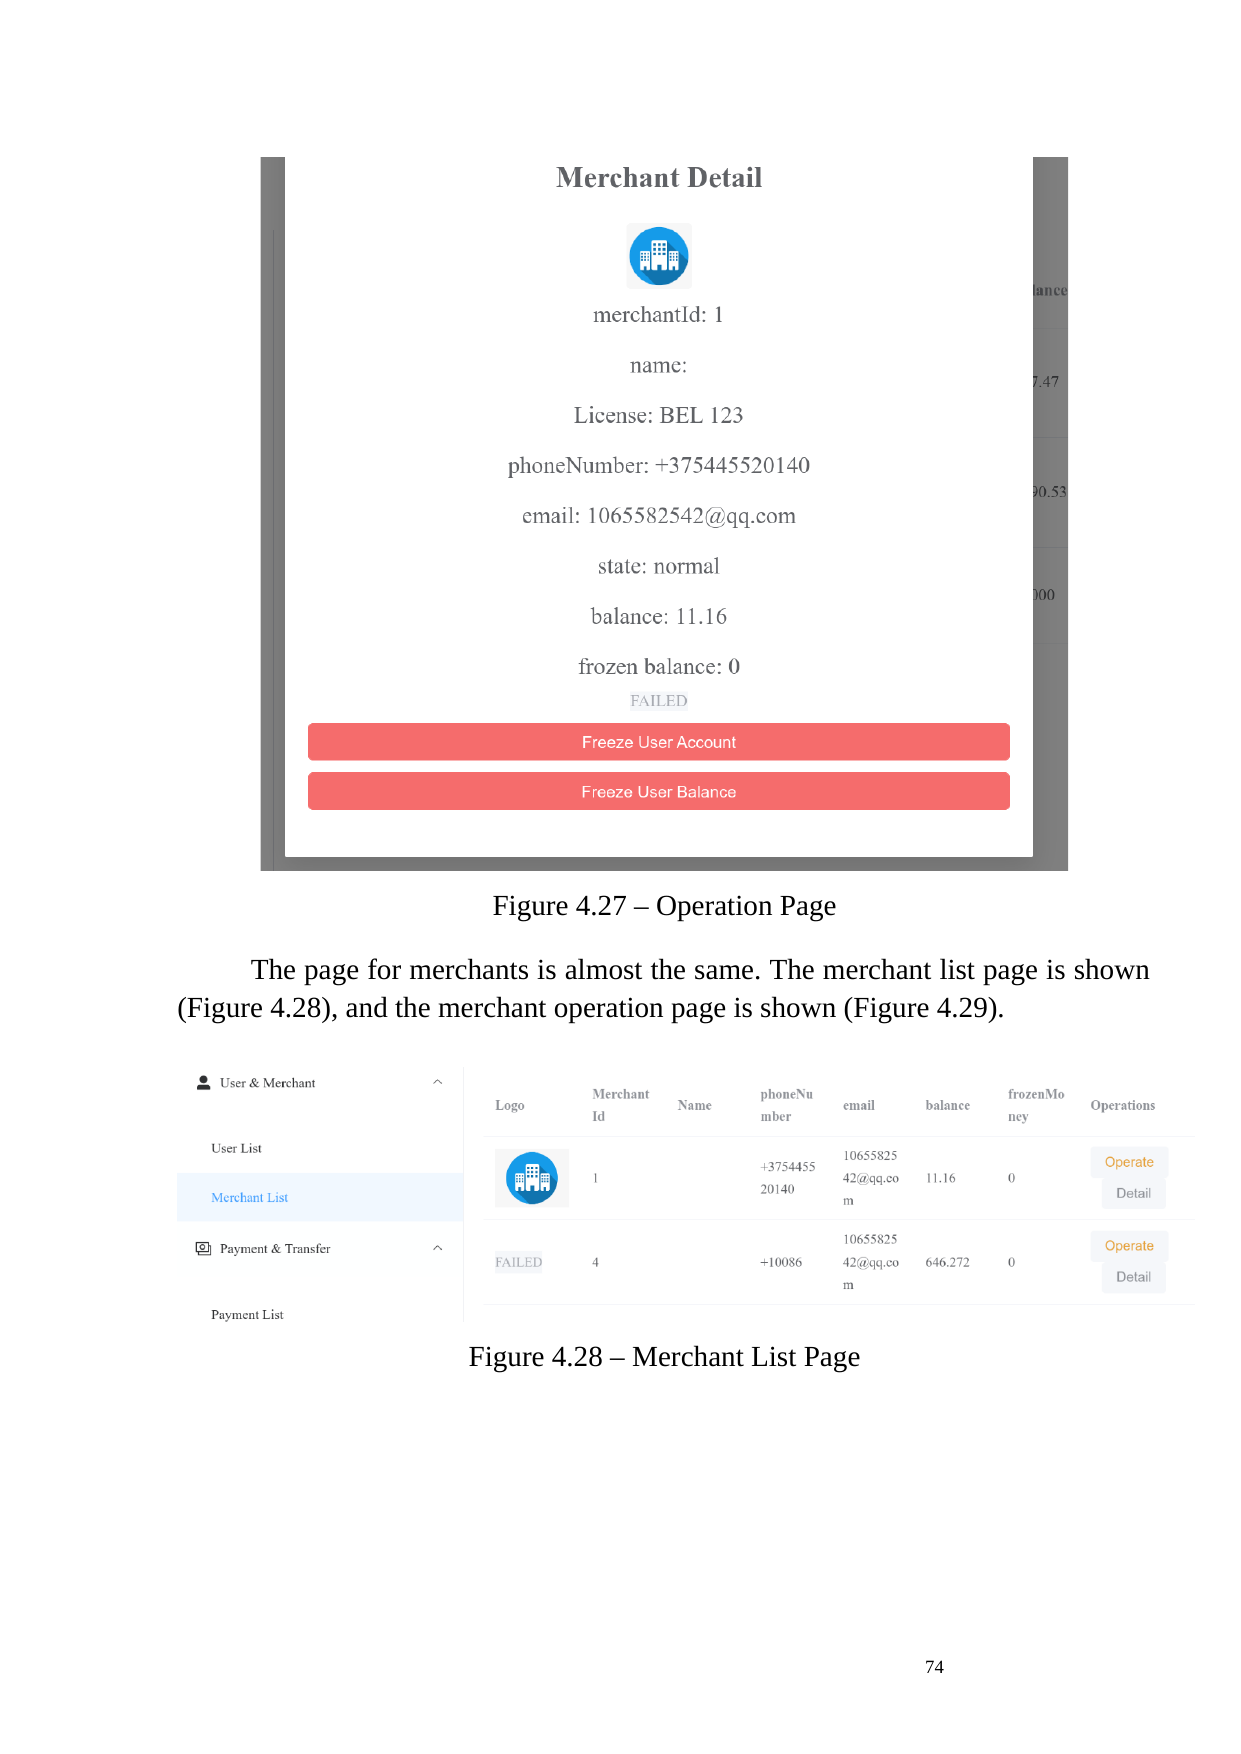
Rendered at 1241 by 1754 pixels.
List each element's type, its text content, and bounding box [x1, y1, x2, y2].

text The page for merchants is almost the same. The merchant list page is shown (Figure 4.28), and the merchant operation page is shown (Figure 4.29). [177, 952, 1152, 1024]
text Figure 4.27 – Operation Page [177, 888, 1152, 922]
picture [177, 1067, 1210, 1322]
picture [260, 157, 1069, 871]
text Figure 4.28 – Merchant List Page [177, 1339, 1152, 1372]
